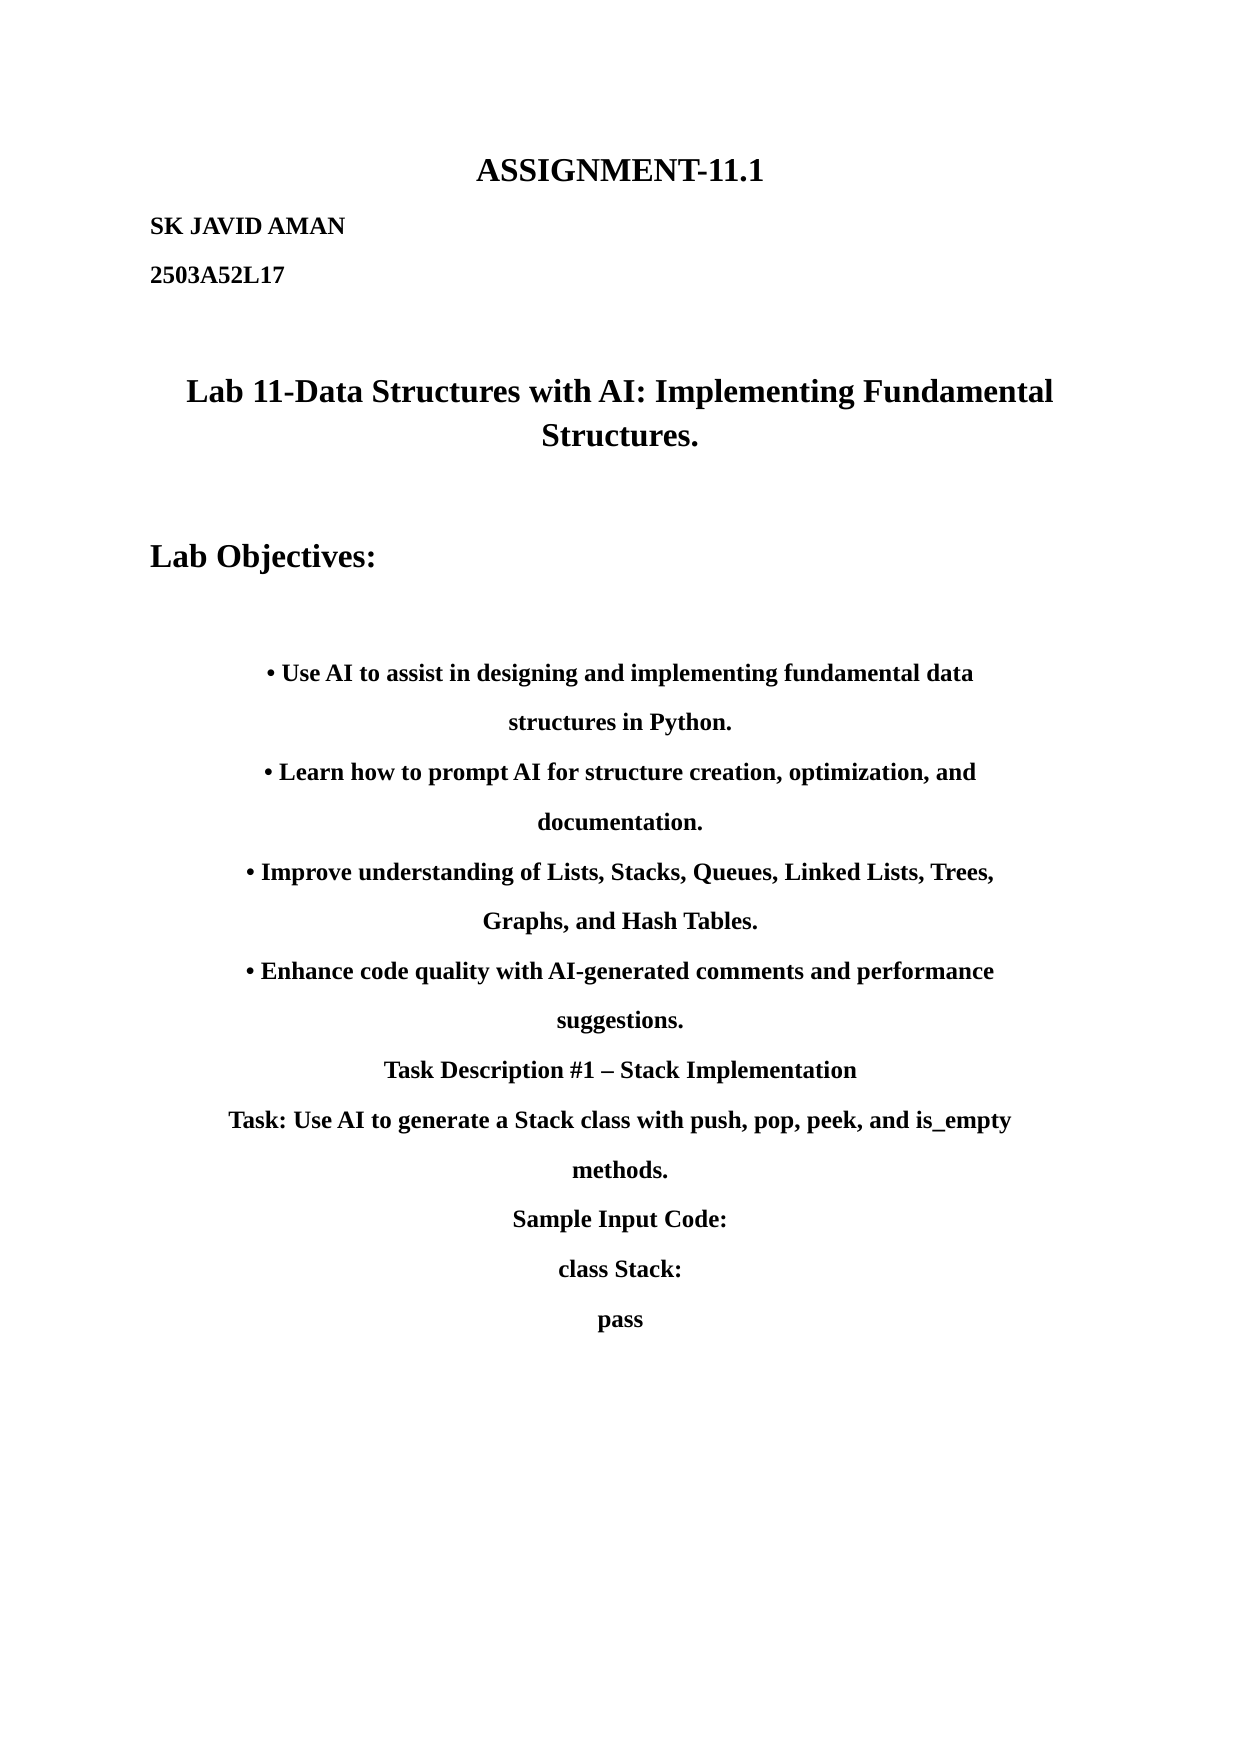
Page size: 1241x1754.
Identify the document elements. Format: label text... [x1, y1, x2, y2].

text • Learn how to prompt AI for structure creation, optimization, and [150, 757, 1090, 786]
text methods. [150, 1155, 1090, 1183]
text documentation. [150, 807, 1090, 836]
text Task: Use AI to generate a Stack class with push, pop, peek, and is_empty [150, 1105, 1090, 1134]
text Lab Objectives: [150, 536, 1090, 575]
text Task Description #1 – Stack Implementation [150, 1055, 1090, 1084]
text class Stack: [150, 1254, 1090, 1283]
text ASSIGNMENT-11.1 [150, 150, 1090, 188]
text structures in Python. [150, 707, 1090, 736]
text • Enhance code quality with AI-generated comments and performance [150, 956, 1090, 985]
text suggestions. [150, 1006, 1090, 1034]
text 2503A52L17 [150, 260, 1090, 289]
text • Improve understanding of Lists, Stacks, Queues, Linked Lists, Trees, [150, 857, 1090, 885]
text • Use AI to assist in designing and implementing fundamental data [150, 658, 1090, 687]
text pass [150, 1304, 1090, 1332]
text Lab 11-Data Structures with AI: Implementing Fundamental Structures. [150, 371, 1090, 453]
text SK JAVID AMAN [150, 211, 1090, 239]
text Graphs, and Hash Tables. [150, 906, 1090, 935]
text Sample Input Code: [150, 1204, 1090, 1233]
